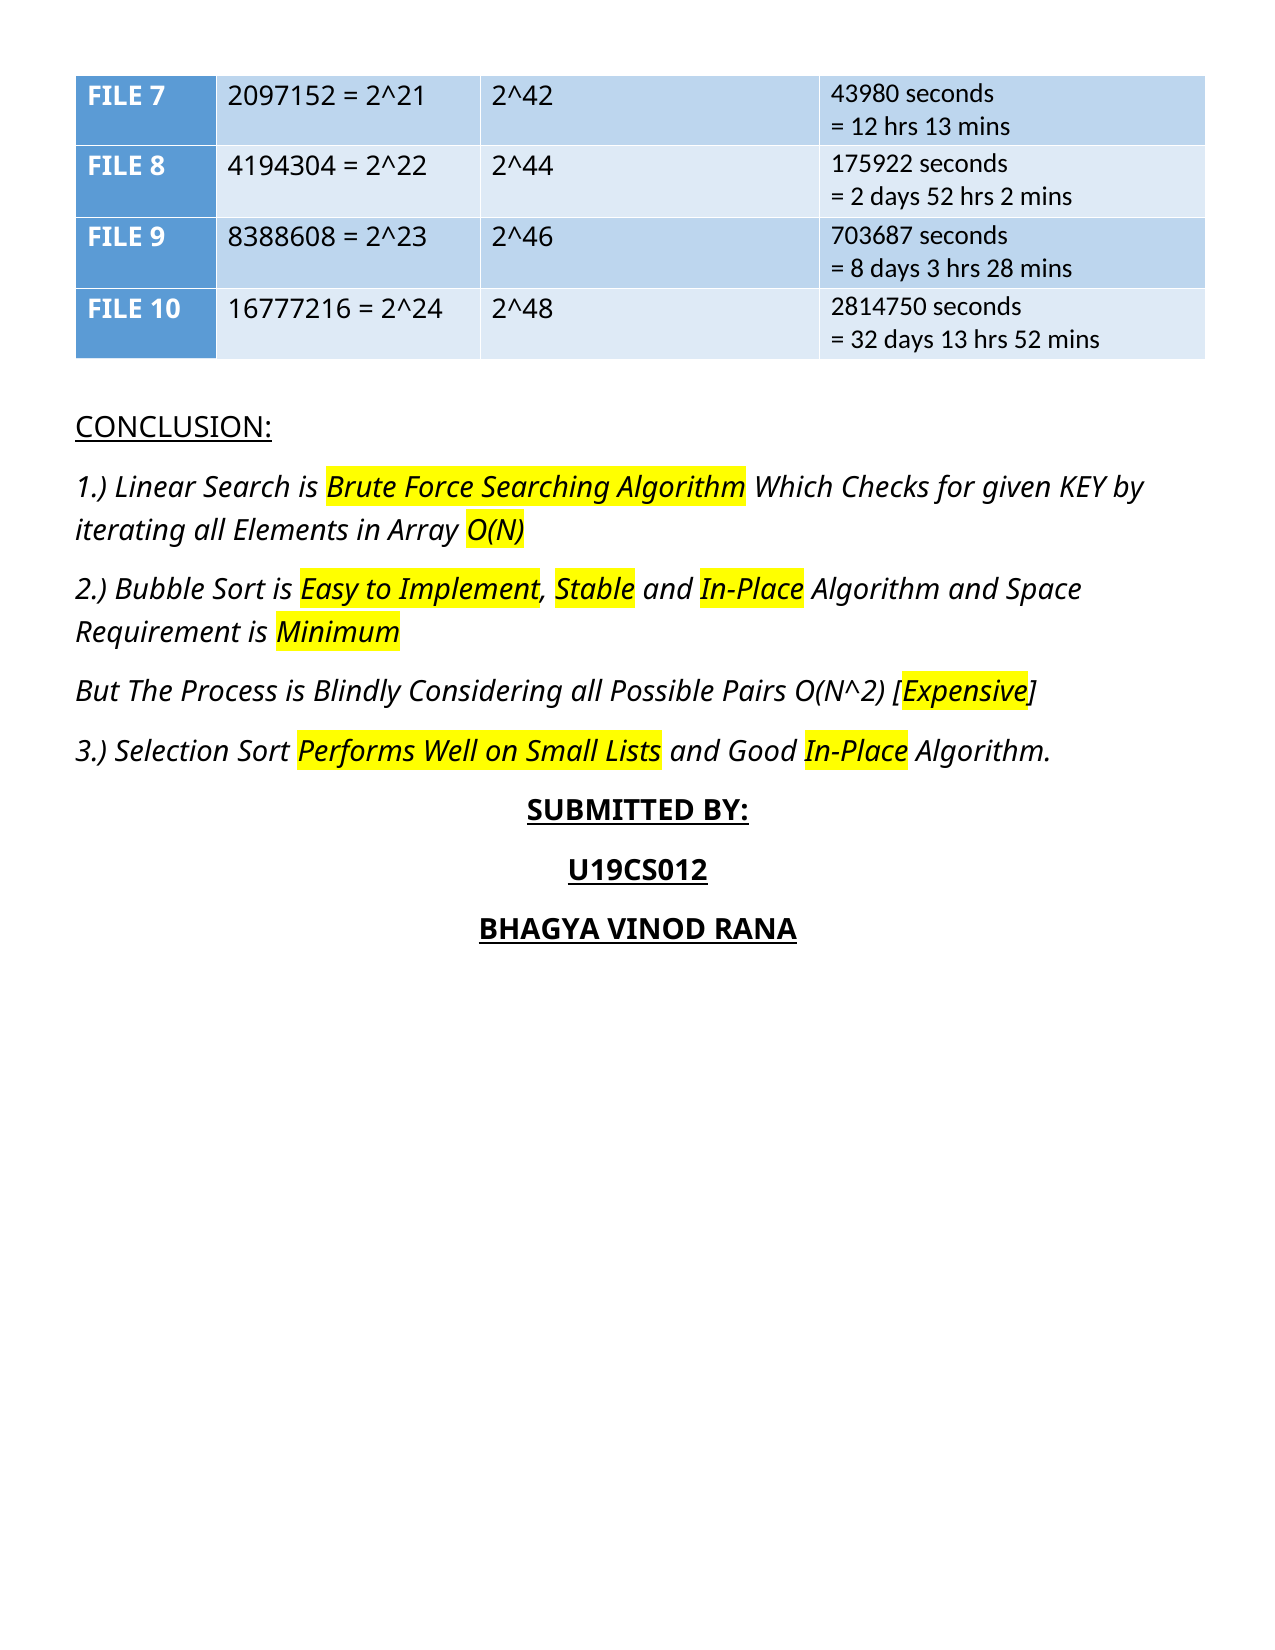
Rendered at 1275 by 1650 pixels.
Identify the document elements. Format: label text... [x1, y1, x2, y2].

text BHAGYA VINOD RANA [75, 908, 1200, 948]
table_cell FILE 9 [76, 218, 216, 288]
table_cell 2^46 [481, 218, 819, 288]
table_cell 703687 seconds = 8 days 3 hrs 28 mins [820, 218, 1205, 288]
table_cell 2814750 seconds = 32 days 13 hrs 52 mins [820, 289, 1205, 358]
table_cell 16777216 = 2^24 [217, 289, 480, 358]
text CONCLUSION: [75, 406, 1200, 446]
table_cell 2^42 [481, 76, 819, 145]
table_cell 43980 seconds = 12 hrs 13 mins [820, 76, 1205, 145]
table_cell 8388608 = 2^23 [217, 218, 480, 288]
table_cell FILE 7 [76, 76, 216, 145]
text 3.) Selection Sort Performs Well on Small Lists and Good In-Place Algorithm. [908, 730, 1200, 770]
text 1.) Linear Search is Brute Force Searching Algorithm Which Checks for given KEY by iterating all Elements in Array O(N) [75, 466, 1200, 548]
table_cell 2^44 [481, 146, 819, 217]
table_cell 2^48 [481, 289, 819, 358]
table_cell FILE 8 [76, 146, 216, 217]
table_cell 175922 seconds = 2 days 52 hrs 2 mins [820, 146, 1205, 217]
text SUBMITTED BY: [75, 789, 1200, 829]
table_cell 4194304 = 2^22 [217, 146, 480, 217]
text But The Process is Blindly Considering all Possible Pairs O(N^2) [Expensive] [1028, 671, 1200, 710]
text 2.) Bubble Sort is Easy to Implement, Stable and In-Place Algorithm and Space Requirement is Minimum [75, 568, 1200, 651]
table_cell 2097152 = 2^21 [217, 76, 480, 145]
text 3.) Selection Sort Performs Well on Small Lists and Good In-Place Algorithm. [75, 730, 297, 770]
text But The Process is Blindly Considering all Possible Pairs O(N^2) [Expensive] [75, 671, 902, 710]
text 3.) Selection Sort Performs Well on Small Lists and Good In-Place Algorithm. [662, 730, 805, 770]
text U19CS012 [75, 849, 1200, 889]
table_cell FILE 10 [76, 289, 216, 358]
